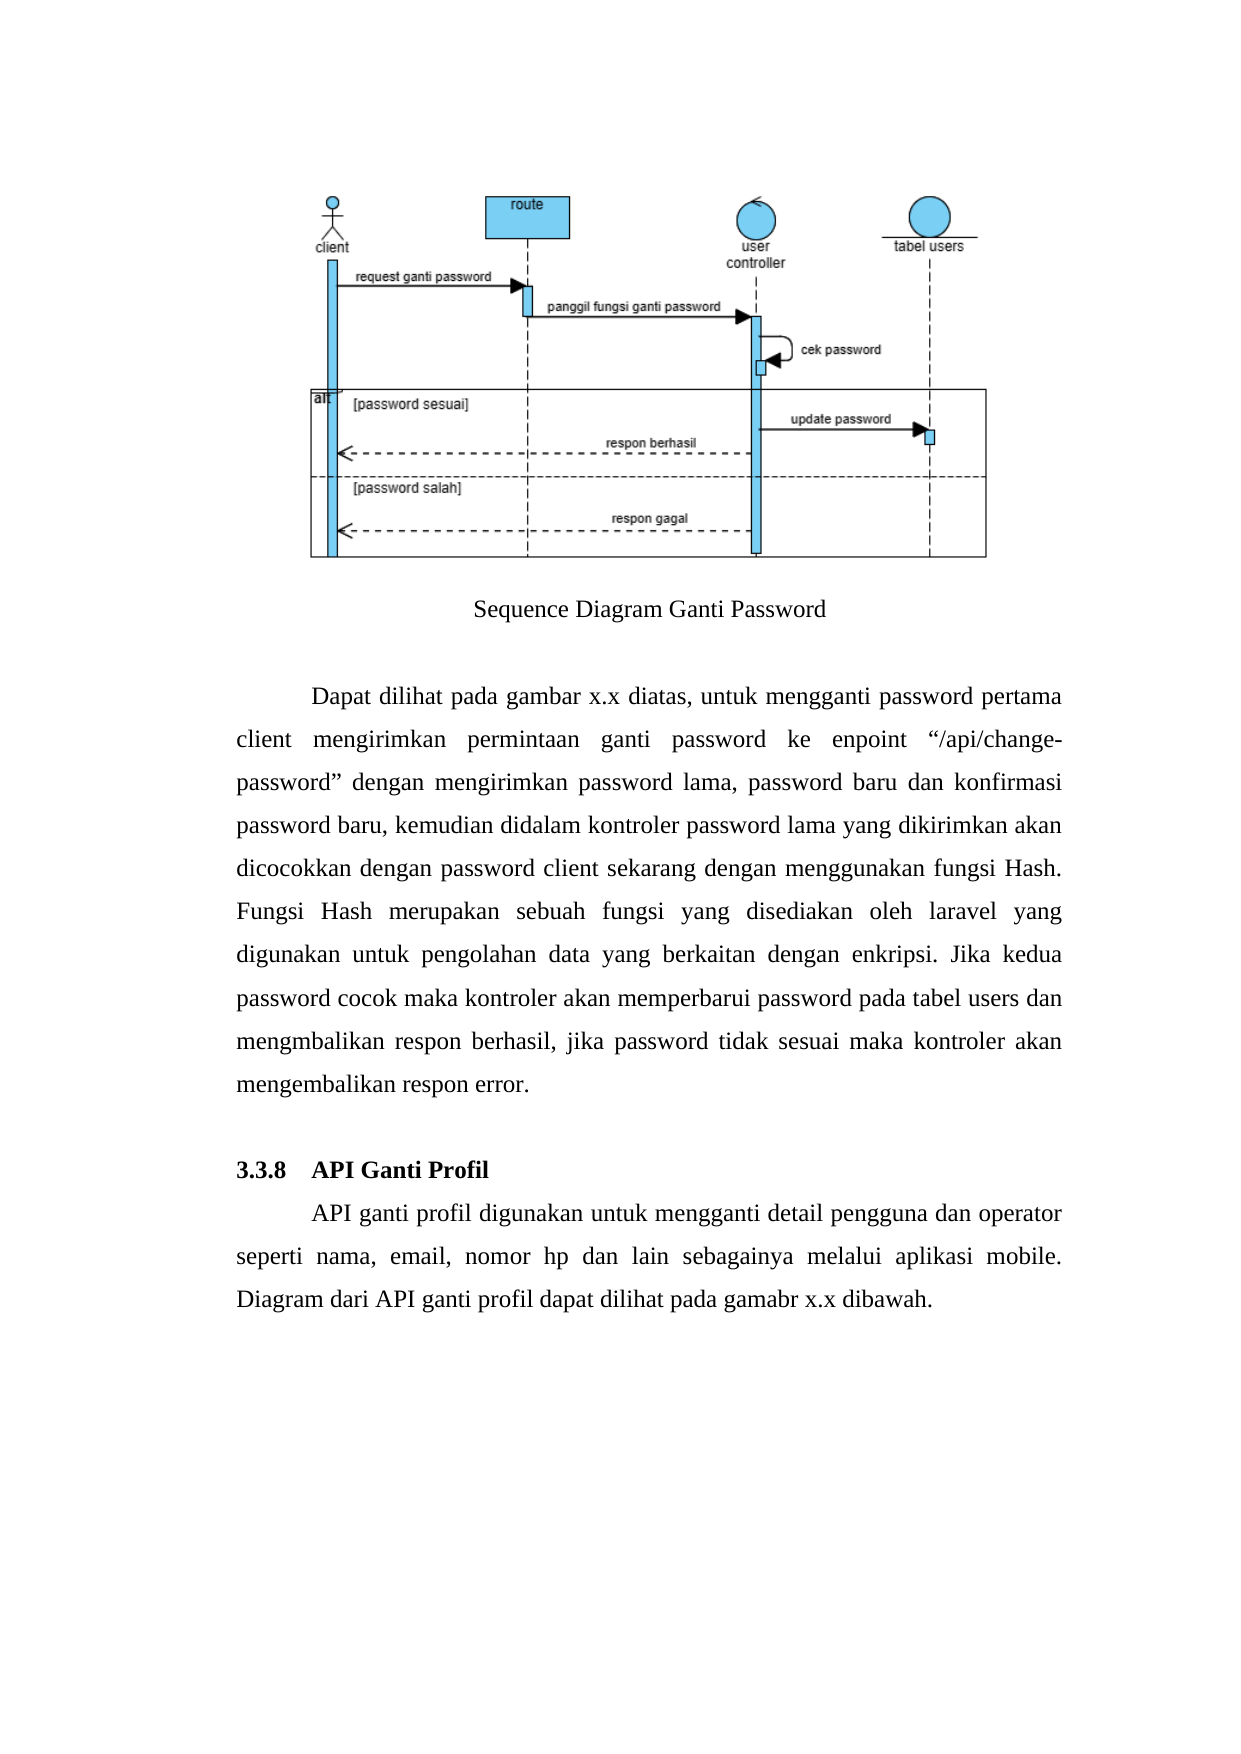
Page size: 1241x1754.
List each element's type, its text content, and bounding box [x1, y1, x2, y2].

text Dapat dilihat pada gambar x.x diatas, untuk mengganti password pertama client mengirimkan permintaan ganti password ke enpoint “/api/change-password” dengan mengirimkan password lama, password baru dan konfirmasi password baru, kemudian didalam kontroler password lama yang dikirimkan akan dicocokkan dengan password client sekarang dengan menggunakan fungsi Hash. Fungsi Hash merupakan sebuah fungsi yang disediakan oleh laravel yang digunakan untuk pengolahan data yang berkaitan dengan enkripsi. Jika kedua password cocok maka kontroler akan memperbarui password pada tabel users dan mengmbalikan respon berhasil, jika password tidak sesuai maka kontroler akan mengembalikan respon error. [236, 681, 1063, 1098]
text Sequence Diagram Ganti Password [236, 594, 1063, 623]
text API ganti profil digunakan untuk mengganti detail pengguna dan operator seperti nama, email, nomor hp dan lain sebagainya melalui aplikasi mobile. Diagram dari API ganti profil dapat dilihat pada gamabr x.x dibawah. [236, 1198, 1063, 1313]
text API Ganti Profil [236, 1155, 1063, 1184]
picture [292, 177, 1007, 581]
